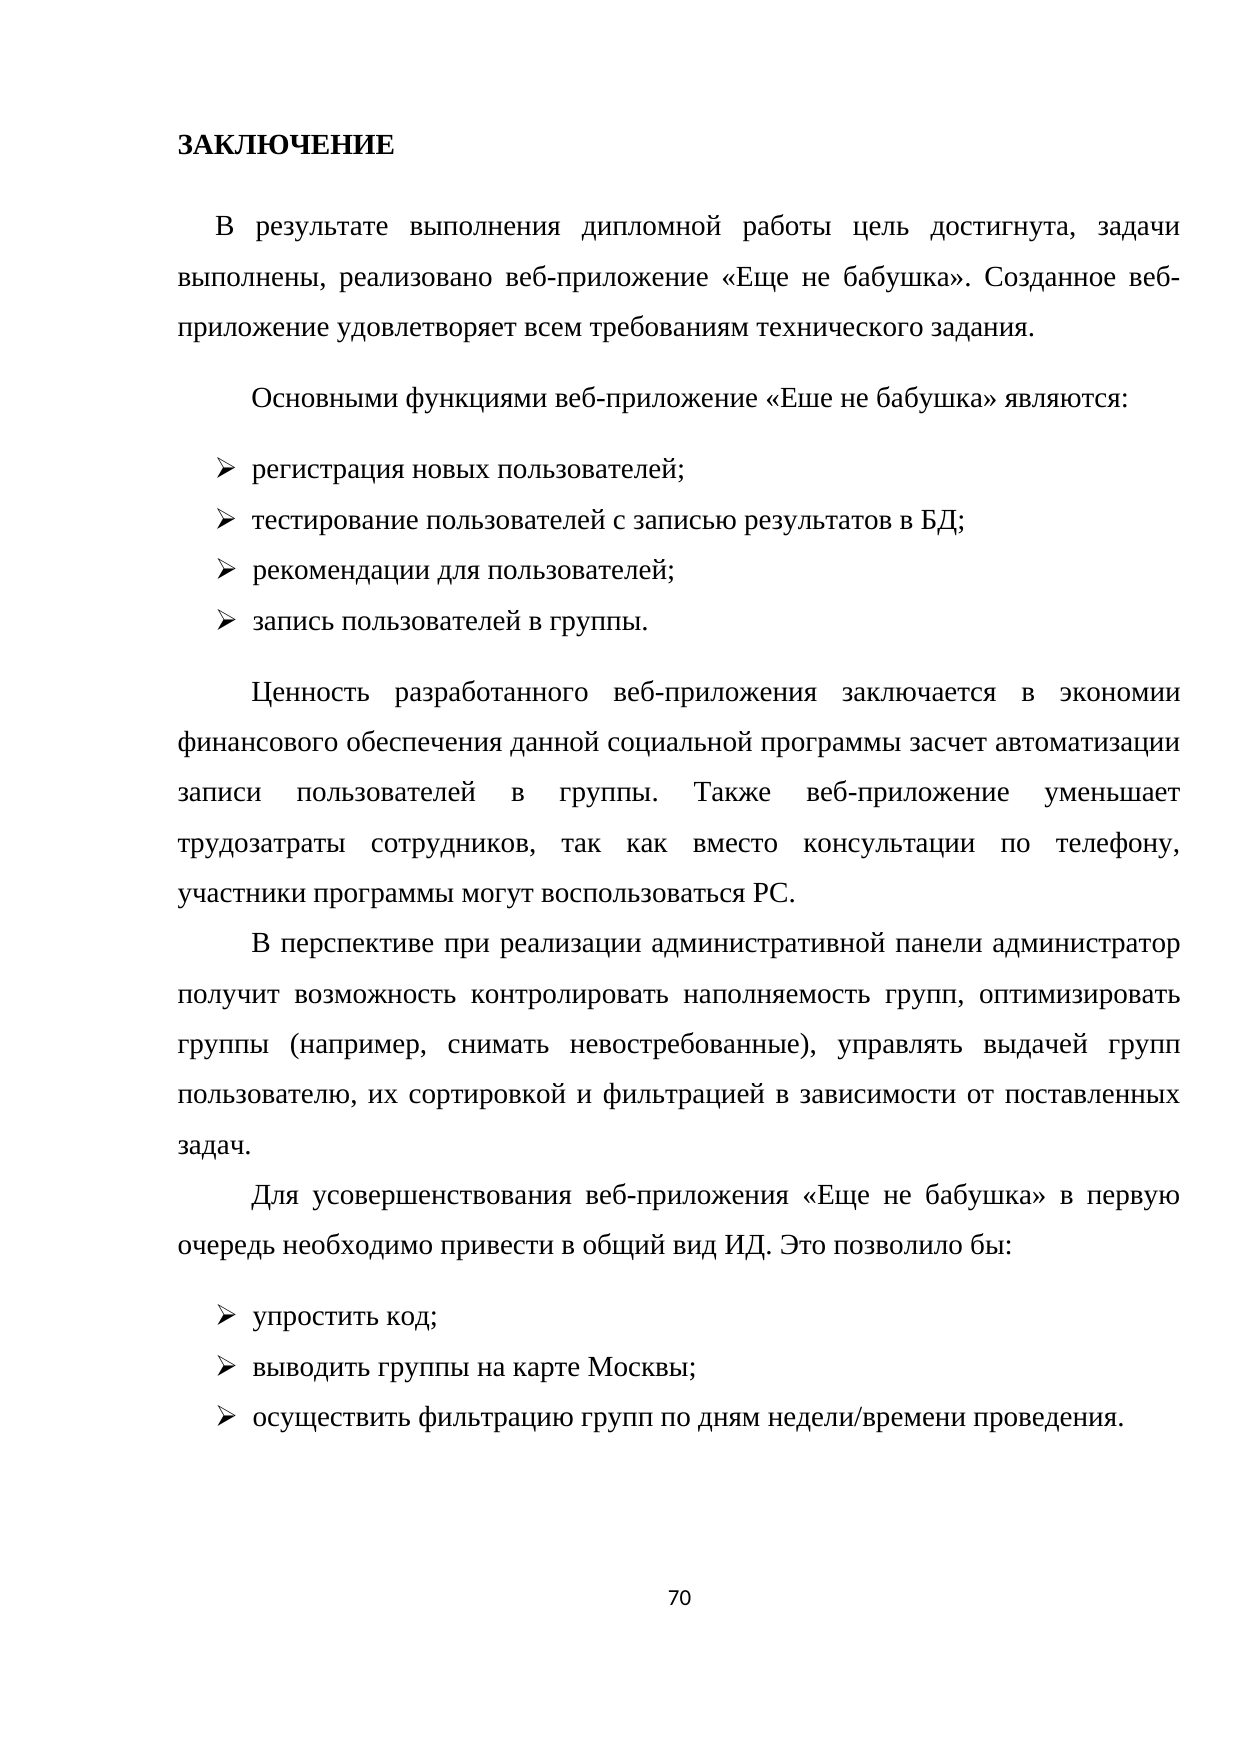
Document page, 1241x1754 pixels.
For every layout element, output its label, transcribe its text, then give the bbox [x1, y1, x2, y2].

text Ценность разработанного веб-приложения заключается в экономии финансового обеспечения данной социальной программы засчет автоматизации записи пользователей в группы. Также веб-приложение уменьшает трудозатраты сотрудников, так как вместо консультации по телефону, участники программы могут воспользоваться РС. [177, 674, 1181, 909]
list упростить код; [215, 1298, 1181, 1332]
list выводить группы на карте Москвы; [215, 1349, 1181, 1383]
list осуществить фильтрацию групп по дням недели/времени проведения. [215, 1399, 1181, 1433]
list запись пользователей в группы. [215, 603, 1181, 636]
text В результате выполнения дипломной работы цель достигнута, задачи выполнены, реализовано веб-приложение «Еще не бабушка». Созданное веб-приложение удовлетворяет всем требованиям технического задания. [177, 208, 1181, 343]
text Для усовершенствования веб-приложения «Еще не бабушка» в первую очередь необходимо привести в общий вид ИД. Это позволило бы: [177, 1177, 1181, 1261]
list тестирование пользователей с записью результатов в БД; [214, 502, 1181, 536]
list рекомендации для пользователей; [215, 552, 1181, 586]
text ЗАКЛЮЧЕНИЕ [177, 127, 1181, 161]
text В перспективе при реализации административной панели администратор получит возможность контролировать наполняемость групп, оптимизировать группы (например, снимать невостребованные), управлять выдачей групп пользователю, их сортировкой и фильтрацией в зависимости от поставленных задач. [177, 926, 1181, 1160]
text Основными функциями веб-приложение «Еше не бабушка» являются: [177, 380, 1181, 414]
list регистрация новых пользователей; [214, 451, 1181, 485]
